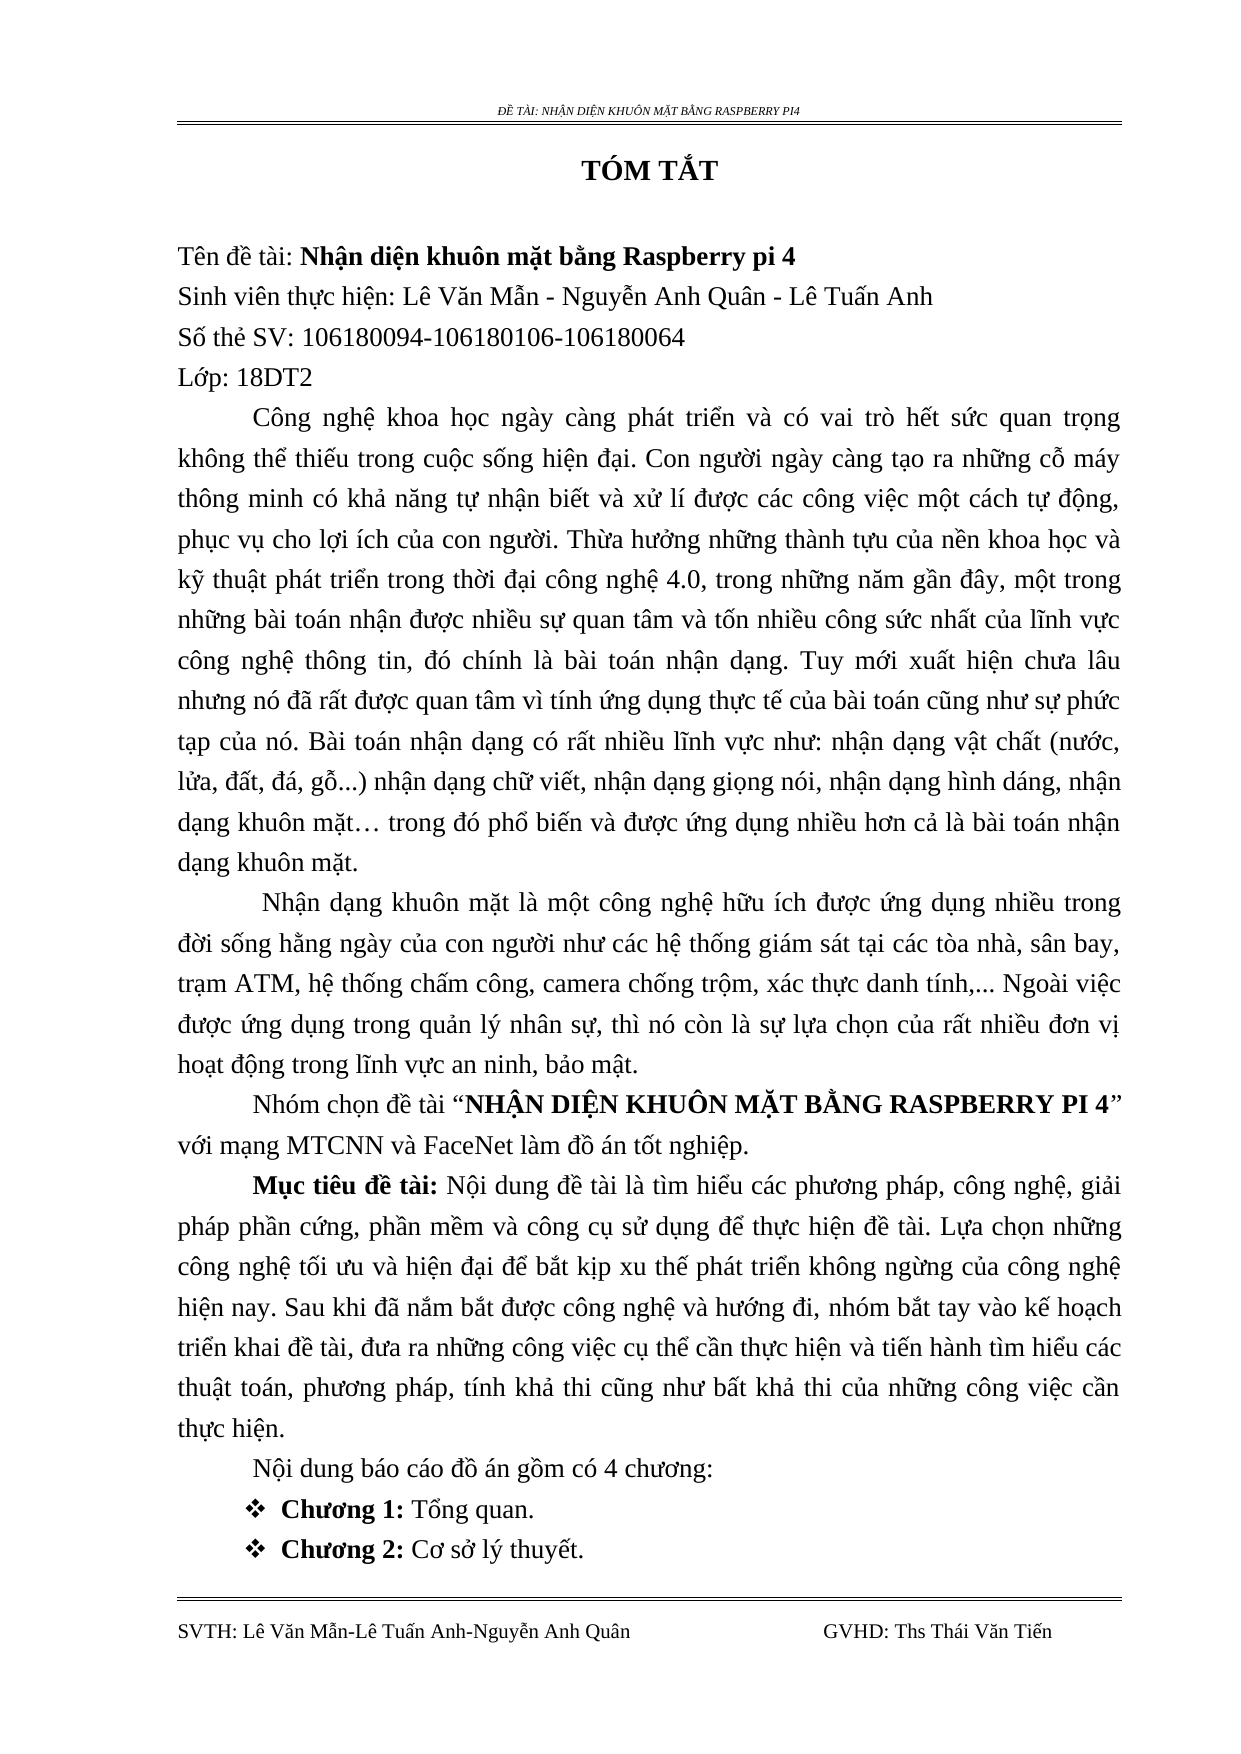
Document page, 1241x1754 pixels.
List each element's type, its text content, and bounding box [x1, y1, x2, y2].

text Nhận dạng khuôn mặt là một công nghệ hữu ích được ứng dụng nhiều trong đời sống hằng ngày của con người như các hệ thống giám sát tại các tòa nhà, sân bay, trạm ATM, hệ thống chấm công, camera chống trộm, xác thực danh tính,... Ngoài việc được ứng dụng trong quản lý nhân sự, thì nó còn là sự lựa chọn của rất nhiều đơn vị hoạt động trong lĩnh vực an ninh, bảo mật. [177, 887, 1122, 1079]
text Tên đề tài: Nhận diện khuôn mặt bằng Raspberry pi 4 [177, 240, 1122, 271]
text Công nghệ khoa học ngày càng phát triển và có vai trò hết sức quan trọng không thể thiếu trong cuộc sống hiện đại. Con người ngày càng tạo ra những cỗ máy thông minh có khả năng tự nhận biết và xử lí được các công việc một cách tự động, phục vụ cho lợi ích của con người. Thừa hưởng những thành tựu của nền khoa học và kỹ thuật phát triển trong thời đại công nghệ 4.0, trong những năm gần đây, một trong những bài toán nhận được nhiều sự quan tâm và tốn nhiều công sức nhất của lĩnh vực công nghệ thông tin, đó chính là bài toán nhận dạng. Tuy mới xuất hiện chưa lâu nhưng nó đã rất được quan tâm vì tính ứng dụng thực tế của bài toán cũng như sự phức tạp của nó. Bài toán nhận dạng có rất nhiều lĩnh vực như: nhận dạng vật chất (nước, lửa, đất, đá, gỗ...) nhận dạng chữ viết, nhận dạng giọng nói, nhận dạng hình dáng, nhận dạng khuôn mặt… trong đó phổ biến và được ứng dụng nhiều hơn cả là bài toán nhận dạng khuôn mặt. [177, 402, 1122, 877]
text Lớp: 18DT2 [177, 361, 1122, 392]
text Mục tiêu đề tài: Nội dung đề tài là tìm hiểu các phương pháp, công nghệ, giải pháp phần cứng, phần mềm và công cụ sử dụng để thực hiện đề tài. Lựa chọn những công nghệ tối ưu và hiện đại để bắt kịp xu thế phát triển không ngừng của công nghệ hiện nay. Sau khi đã nắm bắt được công nghệ và hướng đi, nhóm bắt tay vào kế hoạch triển khai đề tài, đưa ra những công việc cụ thể cần thực hiện và tiến hành tìm hiểu các thuật toán, phương pháp, tính khả thi cũng như bất khả thi của những công việc cần thực hiện. [177, 1169, 1122, 1443]
text Sinh viên thực hiện: Lê Văn Mẫn - Nguyễn Anh Quân - Lê Tuấn Anh [177, 280, 1122, 311]
text Nhóm chọn đề tài “NHẬN DIỆN KHUÔN MẶT BẰNG RASPBERRY PI 4” với mạng MTCNN và FaceNet làm đồ án tốt nghiệp. [177, 1089, 1122, 1160]
list Chương 1: Tổng quan. [243, 1493, 1122, 1524]
text TÓM TẮT [177, 153, 1122, 186]
text Nội dung báo cáo đồ án gồm có 4 chương: [177, 1452, 1122, 1483]
list Chương 2: Cơ sở lý thuyết. [243, 1533, 1122, 1565]
text Số thẻ SV: 106180094-106180106-106180064 [177, 321, 1122, 352]
